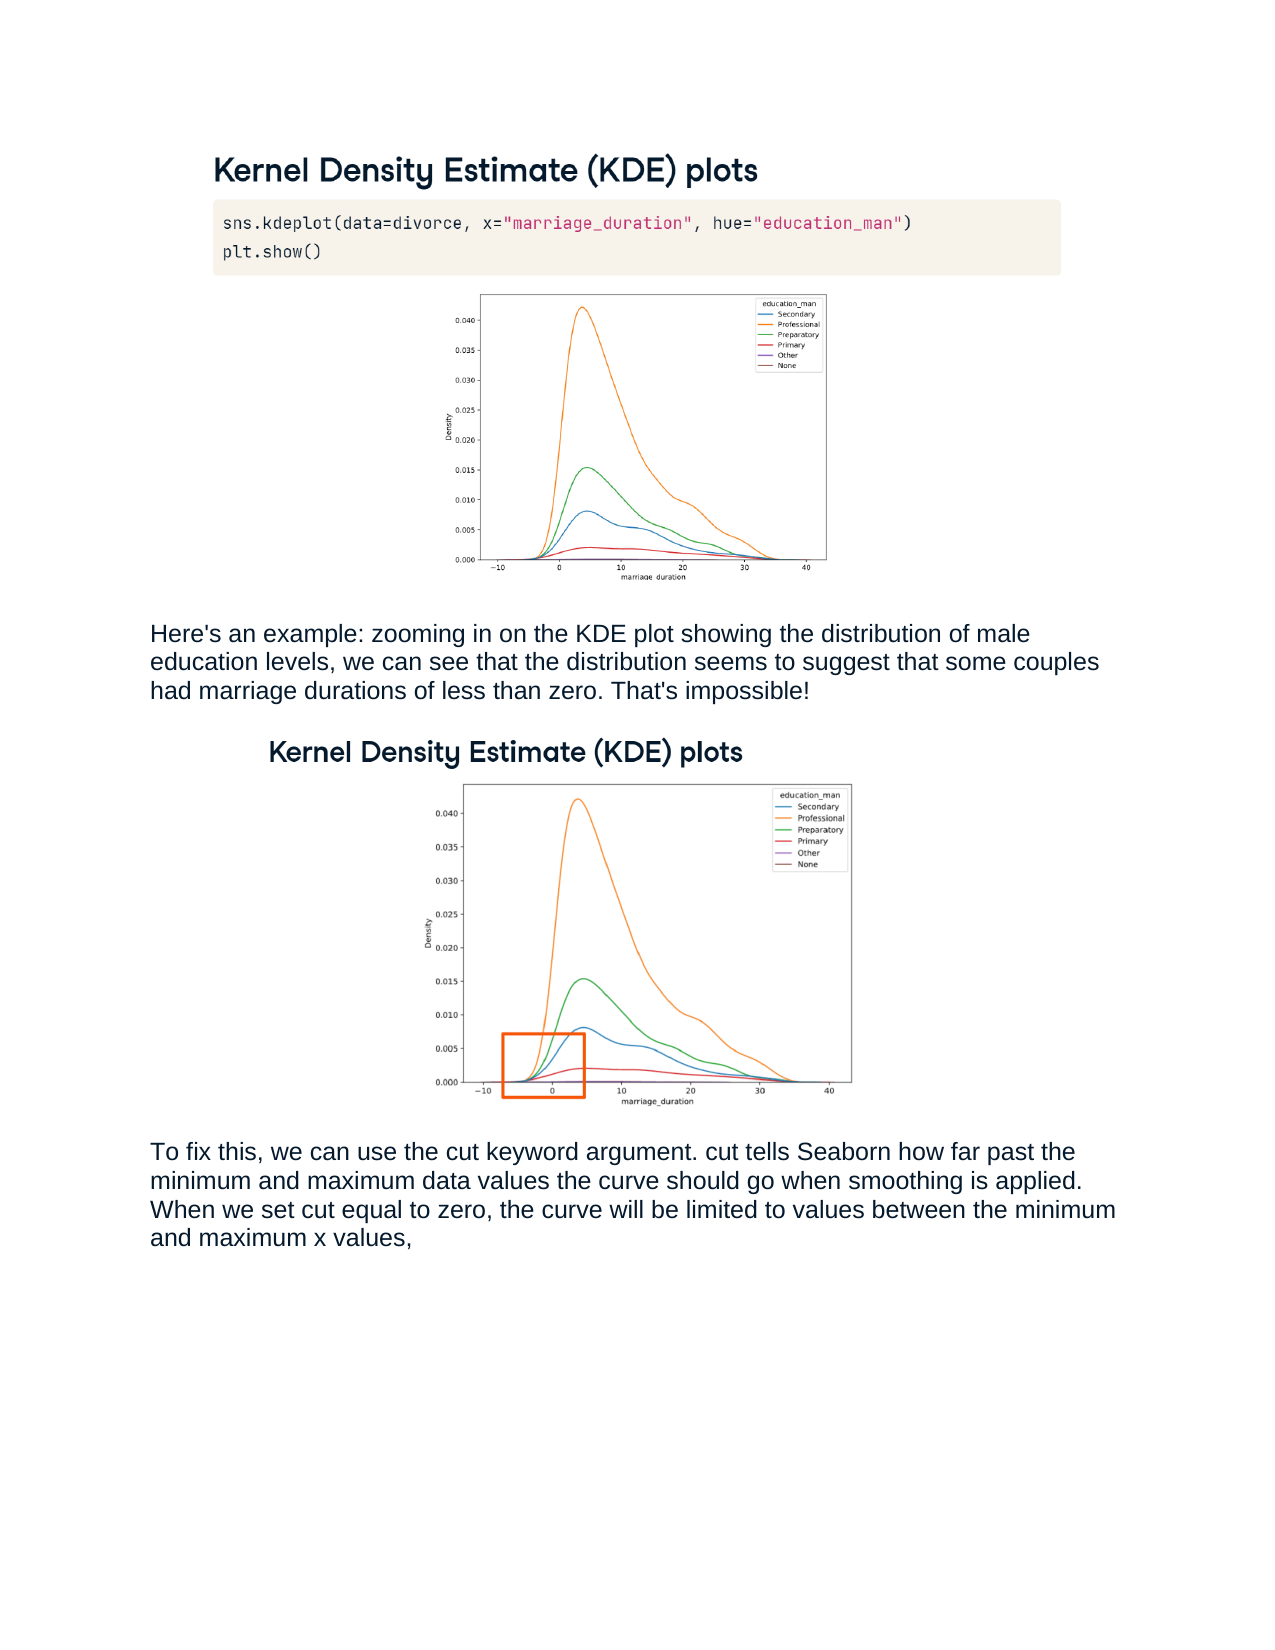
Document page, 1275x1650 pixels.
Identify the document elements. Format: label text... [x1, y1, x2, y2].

picture [206, 150, 1069, 590]
text To fix this, we can use the cut keyword argument. cut tells Seaborn how far past the minimum and maximum data values the curve should go when smoothing is applied. When we set cut equal to zero, the curve will be limited to values between the minimum and maximum x values, [150, 1137, 1125, 1252]
picture [262, 734, 1013, 1108]
text Here's an example: zooming in on the KDE plot showing the distribution of male education levels, we can see that the distribution seems to suggest that some couples had marriage durations of less than zero. That's impossible! [150, 619, 1125, 705]
